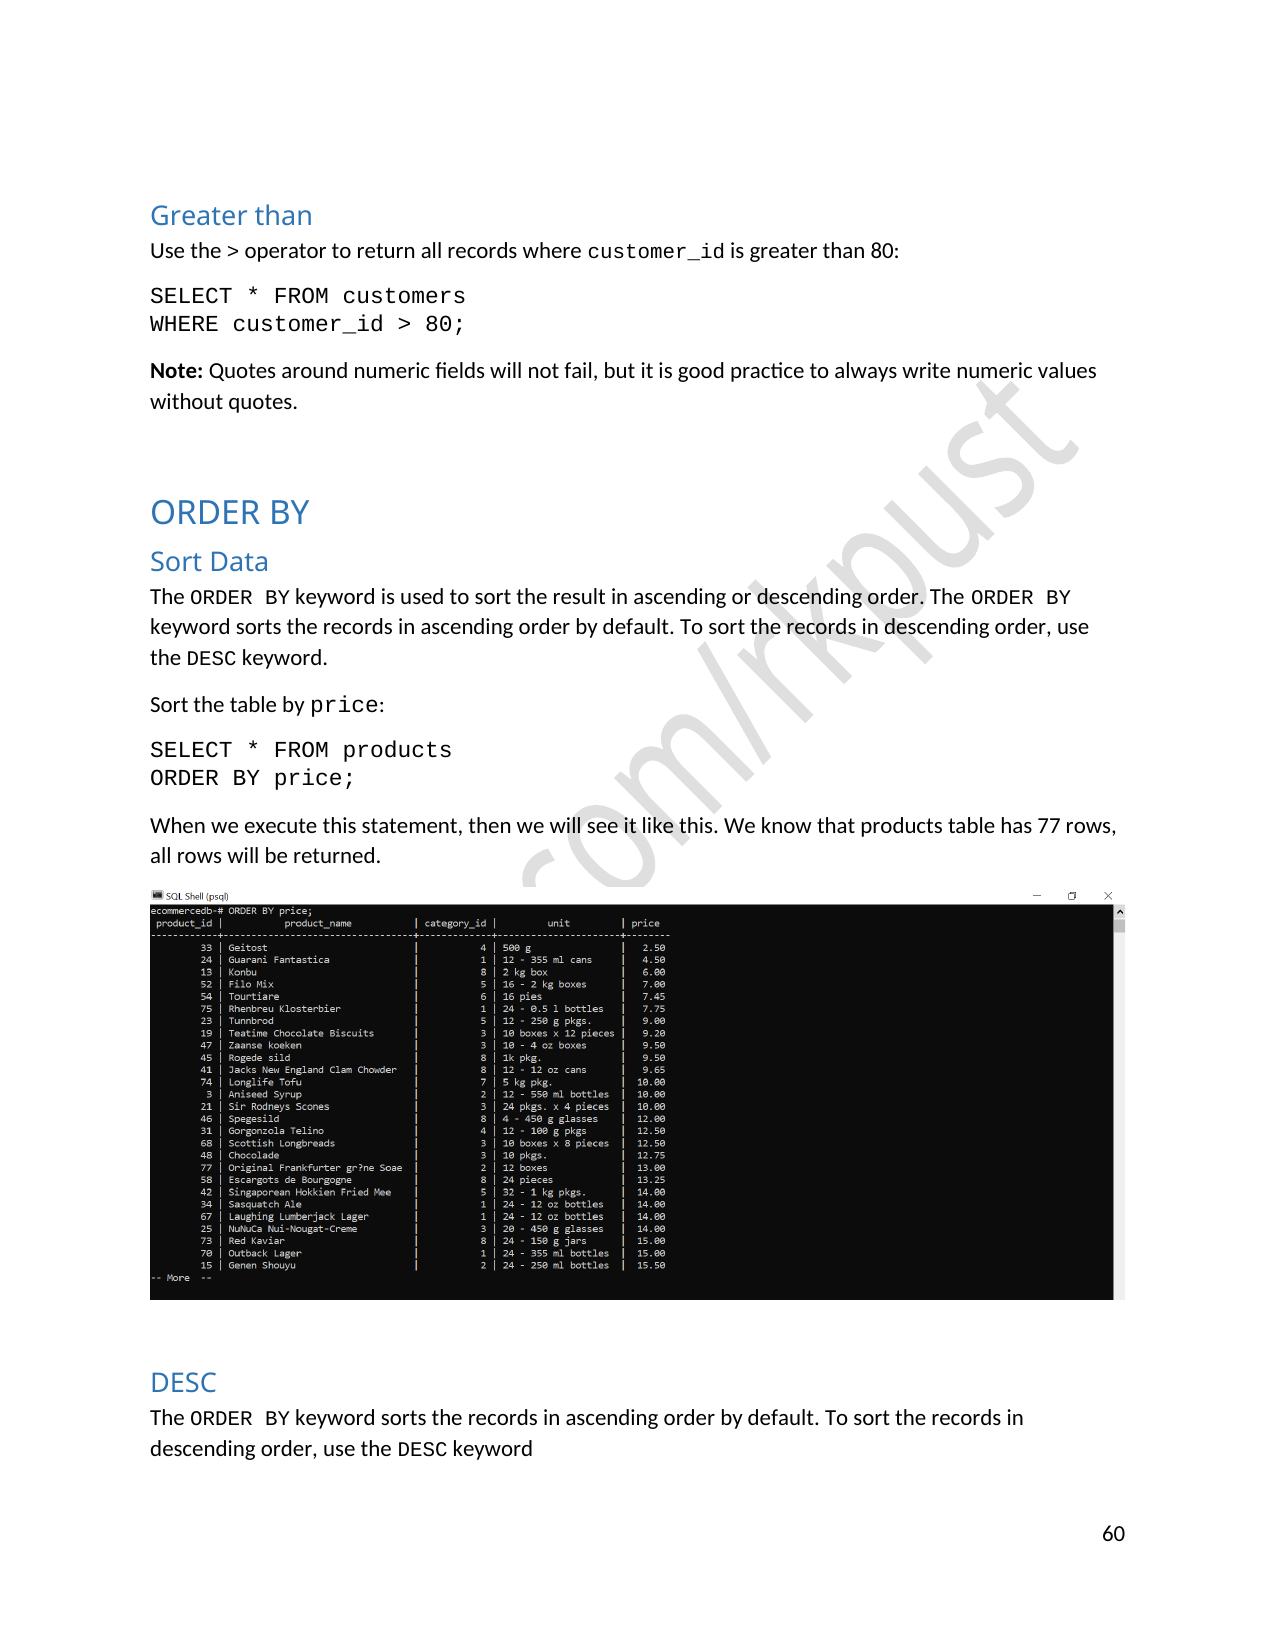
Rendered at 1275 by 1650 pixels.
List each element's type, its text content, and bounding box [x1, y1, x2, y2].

text The ORDER BY keyword sorts the records in ascending order by default. To sort the records in descending order, use the DESC keyword [150, 1403, 1125, 1462]
picture [150, 887, 1125, 1300]
subtitle Sort Data [150, 542, 1125, 579]
text SELECT * FROM products ORDER BY price; [150, 738, 1125, 792]
subtitle ORDER BY [150, 489, 1125, 534]
text When we execute this statement, then we will see it like this. We know that products table has 77 rows, all rows will be returned. [150, 811, 1125, 869]
subtitle DESC [150, 1363, 1125, 1400]
text Sort the table by price: [150, 690, 1125, 719]
text Use the > operator to return all records where customer_id is greater than 80: [150, 237, 1125, 265]
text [150, 357, 1125, 415]
subtitle Greater than [150, 197, 1125, 234]
text The ORDER BY keyword is used to sort the result in ascending or descending order. The ORDER BY keyword sorts the records in ascending order by default. To sort the records in descending order, use the DESC keyword. [150, 582, 1125, 671]
text SELECT * FROM customers WHERE customer_id > 80; [150, 284, 1125, 338]
